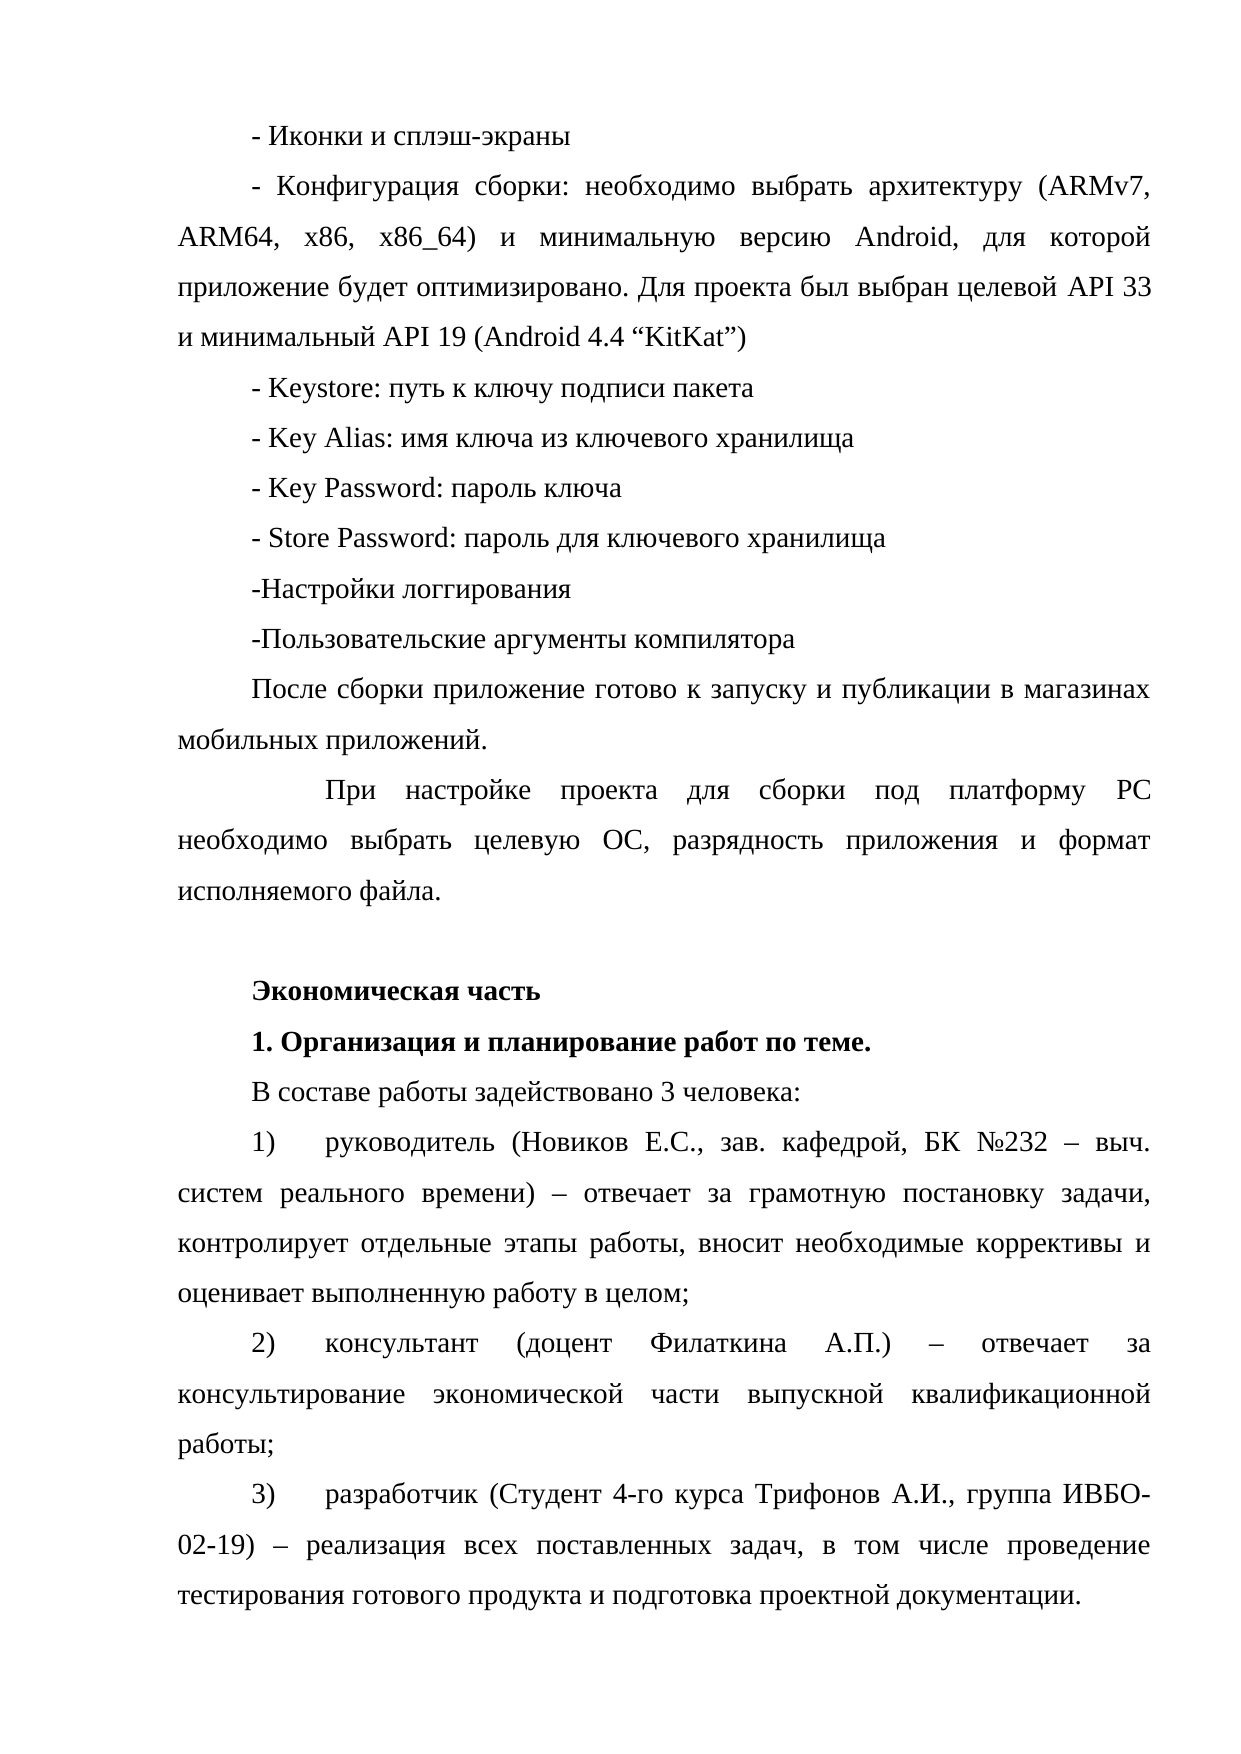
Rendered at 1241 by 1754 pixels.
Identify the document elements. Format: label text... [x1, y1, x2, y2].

text - Key Password: пароль ключа [177, 470, 1152, 504]
list консультант (доцент Филаткина А.П.) – отвечает за консультирование экономической части выпускной квалификационной работы; [177, 1326, 1152, 1460]
text - Keystore: путь к ключу подписи пакета [177, 370, 1152, 403]
text 1. Организация и планирование работ по теме. [177, 1024, 1152, 1057]
text -Настройки логгирования [177, 571, 1152, 604]
text -Пользовательские аргументы компилятора [177, 621, 1152, 655]
text - Key Alias: имя ключа из ключевого хранилища [177, 420, 1152, 453]
text - Иконки и сплэш-экраны [177, 118, 1152, 152]
subtitle Экономическая часть [177, 973, 1152, 1007]
list разработчик (Студент 4-го курса Трифонов А.И., группа ИВБО-02-19) – реализация всех поставленных задач, в том числе проведение тестирования готового продукта и подготовка проектной документации. [177, 1477, 1152, 1611]
text - Конфигурация сборки: необходимо выбрать архитектуру (ARMv7, ARM64, x86, x86_64) и минимальную версию Android, для которой приложение будет оптимизировано. Для проекта был выбран целевой API 33 и минимальный API 19 (Android 4.4 “KitKat”) [177, 168, 1152, 353]
text - Store Password: пароль для ключевого хранилища [177, 521, 1152, 554]
text В составе работы задействовано 3 человека: [177, 1074, 1152, 1108]
text При настройке проекта для сборки под платформу PC необходимо выбрать целевую ОС, разрядность приложения и формат исполняемого файла. [177, 772, 1152, 906]
list руководитель (Новиков Е.С., зав. кафедрой, БК №232 – выч. систем реального времени) – отвечает за грамотную постановку задачи, контролирует отдельные этапы работы, вносит необходимые коррективы и оценивает выполненную работу в целом; [177, 1124, 1152, 1309]
text После сборки приложение готово к запуску и публикации в магазинах мобильных приложений. [177, 672, 1152, 755]
